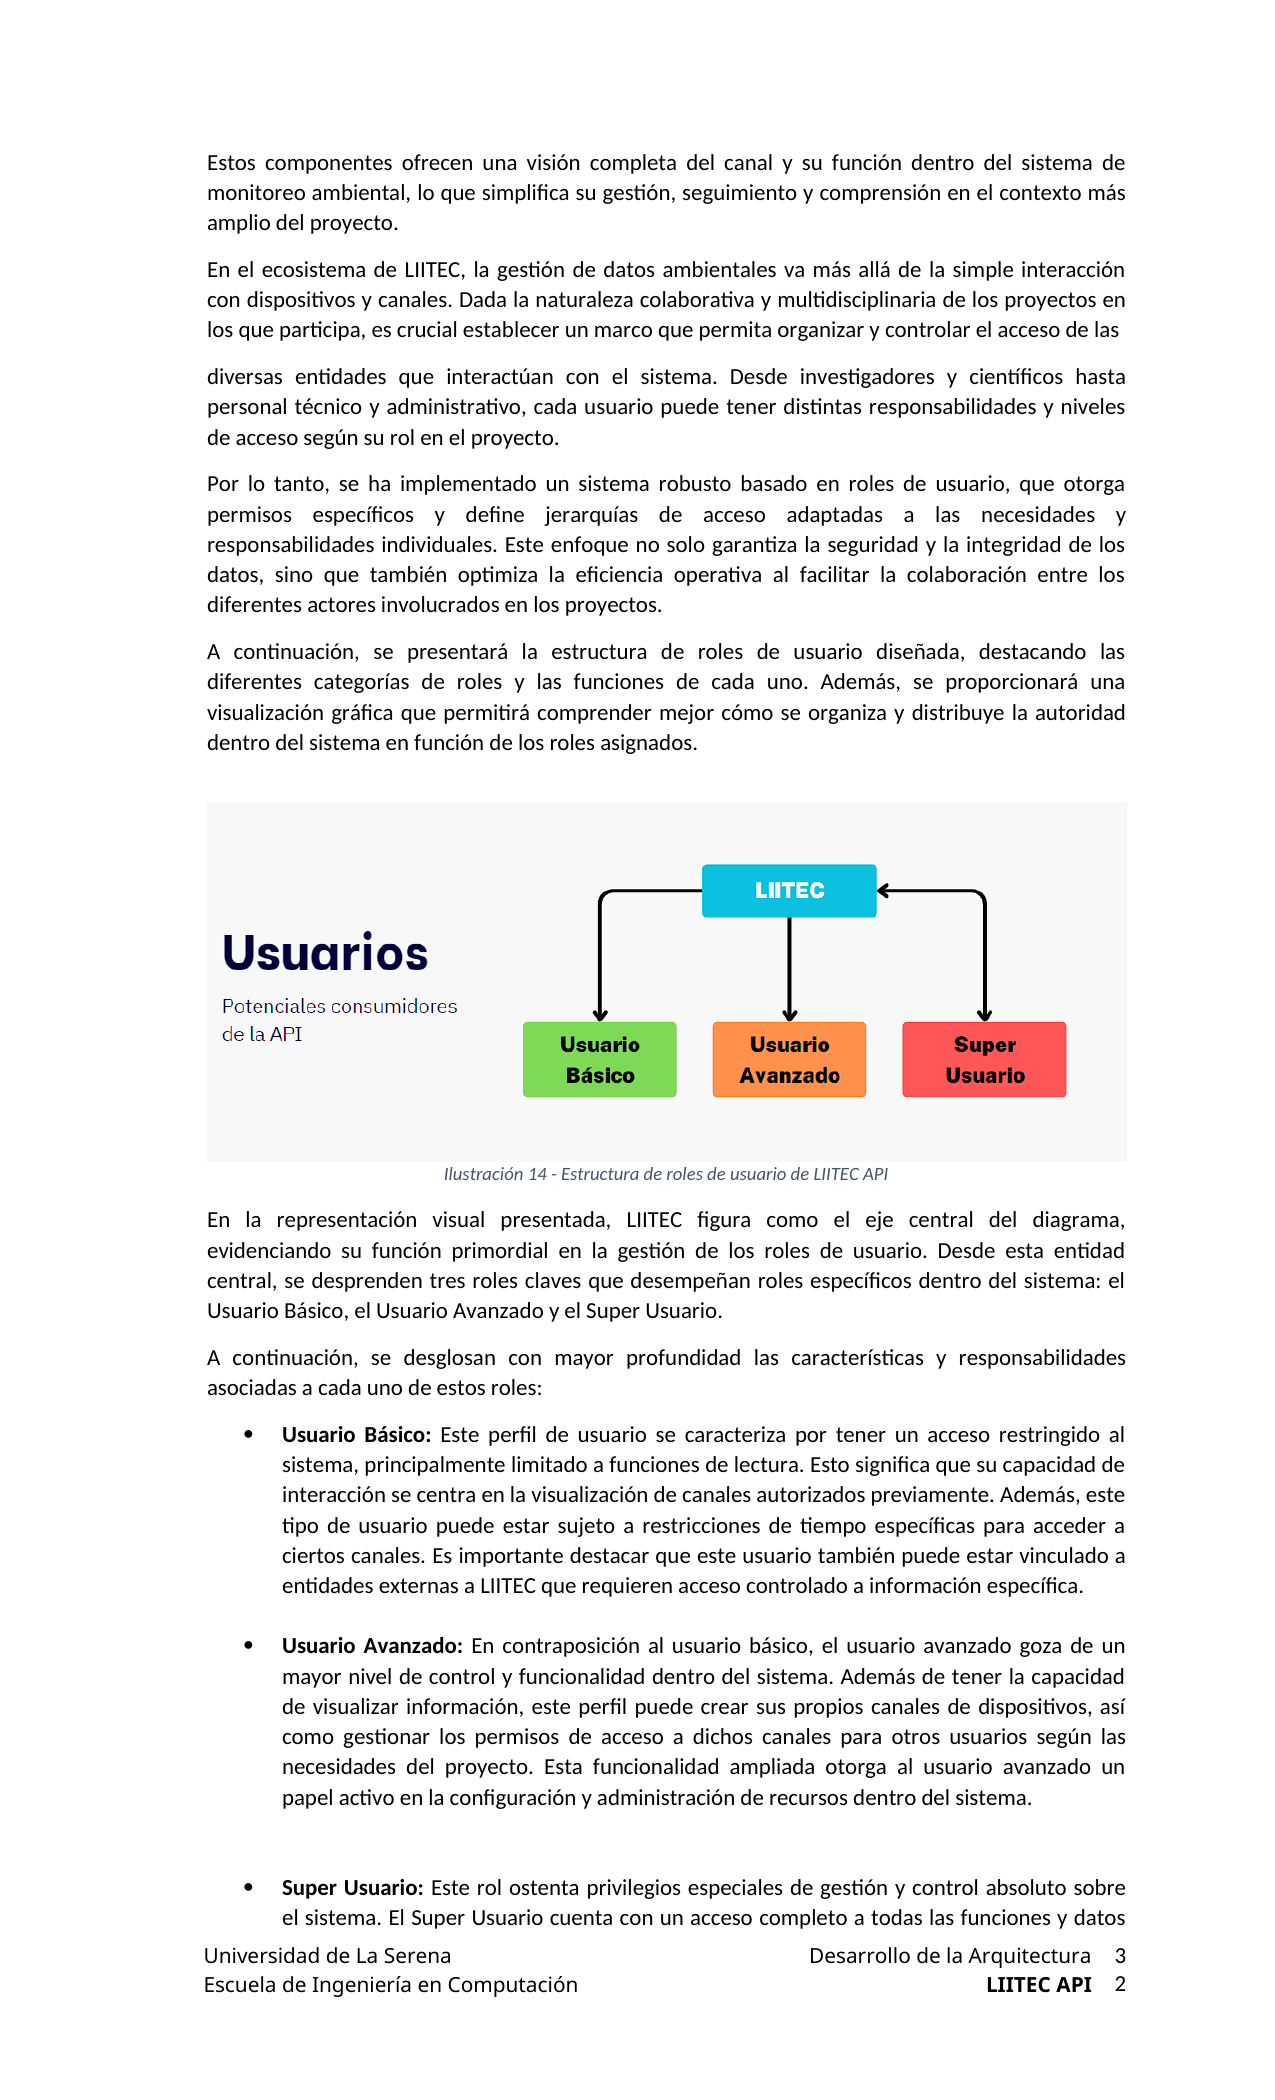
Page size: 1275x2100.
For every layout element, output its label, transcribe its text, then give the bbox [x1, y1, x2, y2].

list Usuario Básico: Este perfil de usuario se caracteriza por tener un acceso restringido al sistema, principalmente limitado a funciones de lectura. Esto significa que su capacidad de interacción se centra en la visualización de canales autorizados previamente. Además, este tipo de usuario puede estar sujeto a restricciones de tiempo específicas para acceder a ciertos canales. Es importante destacar que este usuario también puede estar vinculado a entidades externas a LIITEC que requieren acceso controlado a información específica. [244, 1420, 1127, 1599]
text A continuación, se presentará la estructura de roles de usuario diseñada, destacando las diferentes categorías de roles y las funciones de cada uno. Además, se proporcionará una visualización gráfica que permitirá comprender mejor cómo se organiza y distribuye la autoridad dentro del sistema en función de los roles asignados. [207, 637, 1127, 756]
text Por lo tanto, se ha implementado un sistema robusto basado en roles de usuario, que otorga permisos específicos y define jerarquías de acceso adaptadas a las necesidades y responsabilidades individuales. Este enfoque no solo garantiza la seguridad y la integridad de los datos, sino que también optimiza la eficiencia operativa al facilitar la colaboración entre los diferentes actores involucrados en los proyectos. [207, 469, 1127, 618]
text Estos componentes ofrecen una visión completa del canal y su función dentro del sistema de monitoreo ambiental, lo que simplifica su gestión, seguimiento y comprensión en el contexto más amplio del proyecto. [207, 148, 1127, 236]
text Ilustración 14 - Estructura de roles de usuario de LIITEC API [207, 1162, 1127, 1185]
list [244, 1873, 1127, 1931]
text A continuación, se desglosan con mayor profundidad las características y responsabilidades asociadas a cada uno de estos roles: [207, 1343, 1127, 1401]
text En la representación visual presentada, LIITEC figura como el eje central del diagrama, evidenciando su función primordial en la gestión de los roles de usuario. Desde esta entidad central, se desprenden tres roles claves que desempeñan roles específicos dentro del sistema: el Usuario Básico, el Usuario Avanzado y el Super Usuario. [207, 1206, 1127, 1324]
text diversas entidades que interactúan con el sistema. Desde investigadores y científicos hasta personal técnico y administrativo, cada usuario puede tener distintas responsabilidades y niveles de acceso según su rol en el proyecto. [207, 362, 1127, 451]
text En el ecosistema de LIITEC, la gestión de datos ambientales va más allá de la simple interacción con dispositivos y canales. Dada la naturaleza colaborativa y multidisciplinaria de los proyectos en los que participa, es crucial establecer un marco que permita organizar y controlar el acceso de las [207, 255, 1127, 343]
list Usuario Avanzado: En contraposición al usuario básico, el usuario avanzado goza de un mayor nivel de control y funcionalidad dentro del sistema. Además de tener la capacidad de visualizar información, este perfil puede crear sus propios canales de dispositivos, así como gestionar los permisos de acceso a dichos canales para otros usuarios según las necesidades del proyecto. Esta funcionalidad ampliada otorga al usuario avanzado un papel activo en la configuración y administración de recursos dentro del sistema. [244, 1632, 1127, 1811]
picture [206, 802, 1128, 1162]
